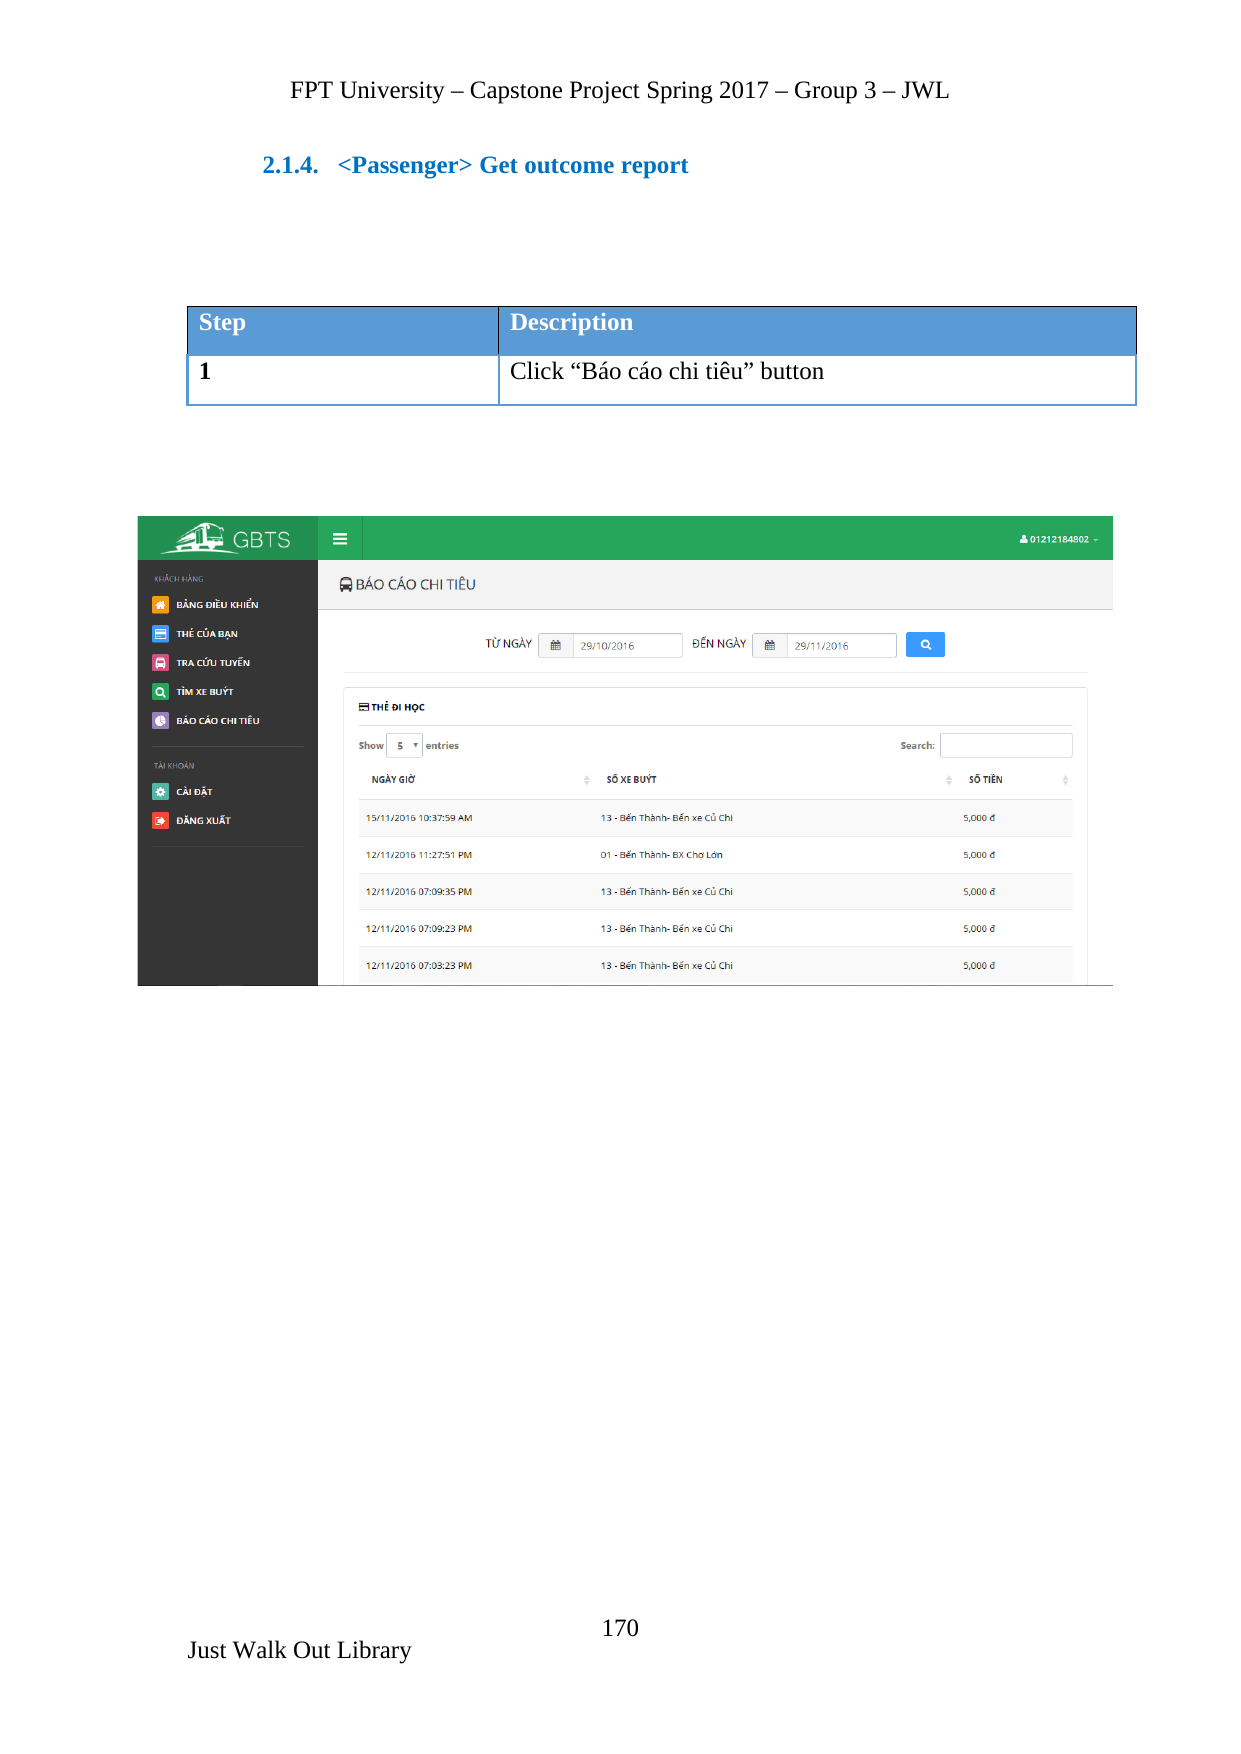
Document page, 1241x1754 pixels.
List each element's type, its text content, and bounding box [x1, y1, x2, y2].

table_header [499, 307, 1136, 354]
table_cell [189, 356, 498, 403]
text <Passenger> Get outcome report [262, 150, 1053, 294]
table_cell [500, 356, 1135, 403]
picture [137, 516, 1113, 986]
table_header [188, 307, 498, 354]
